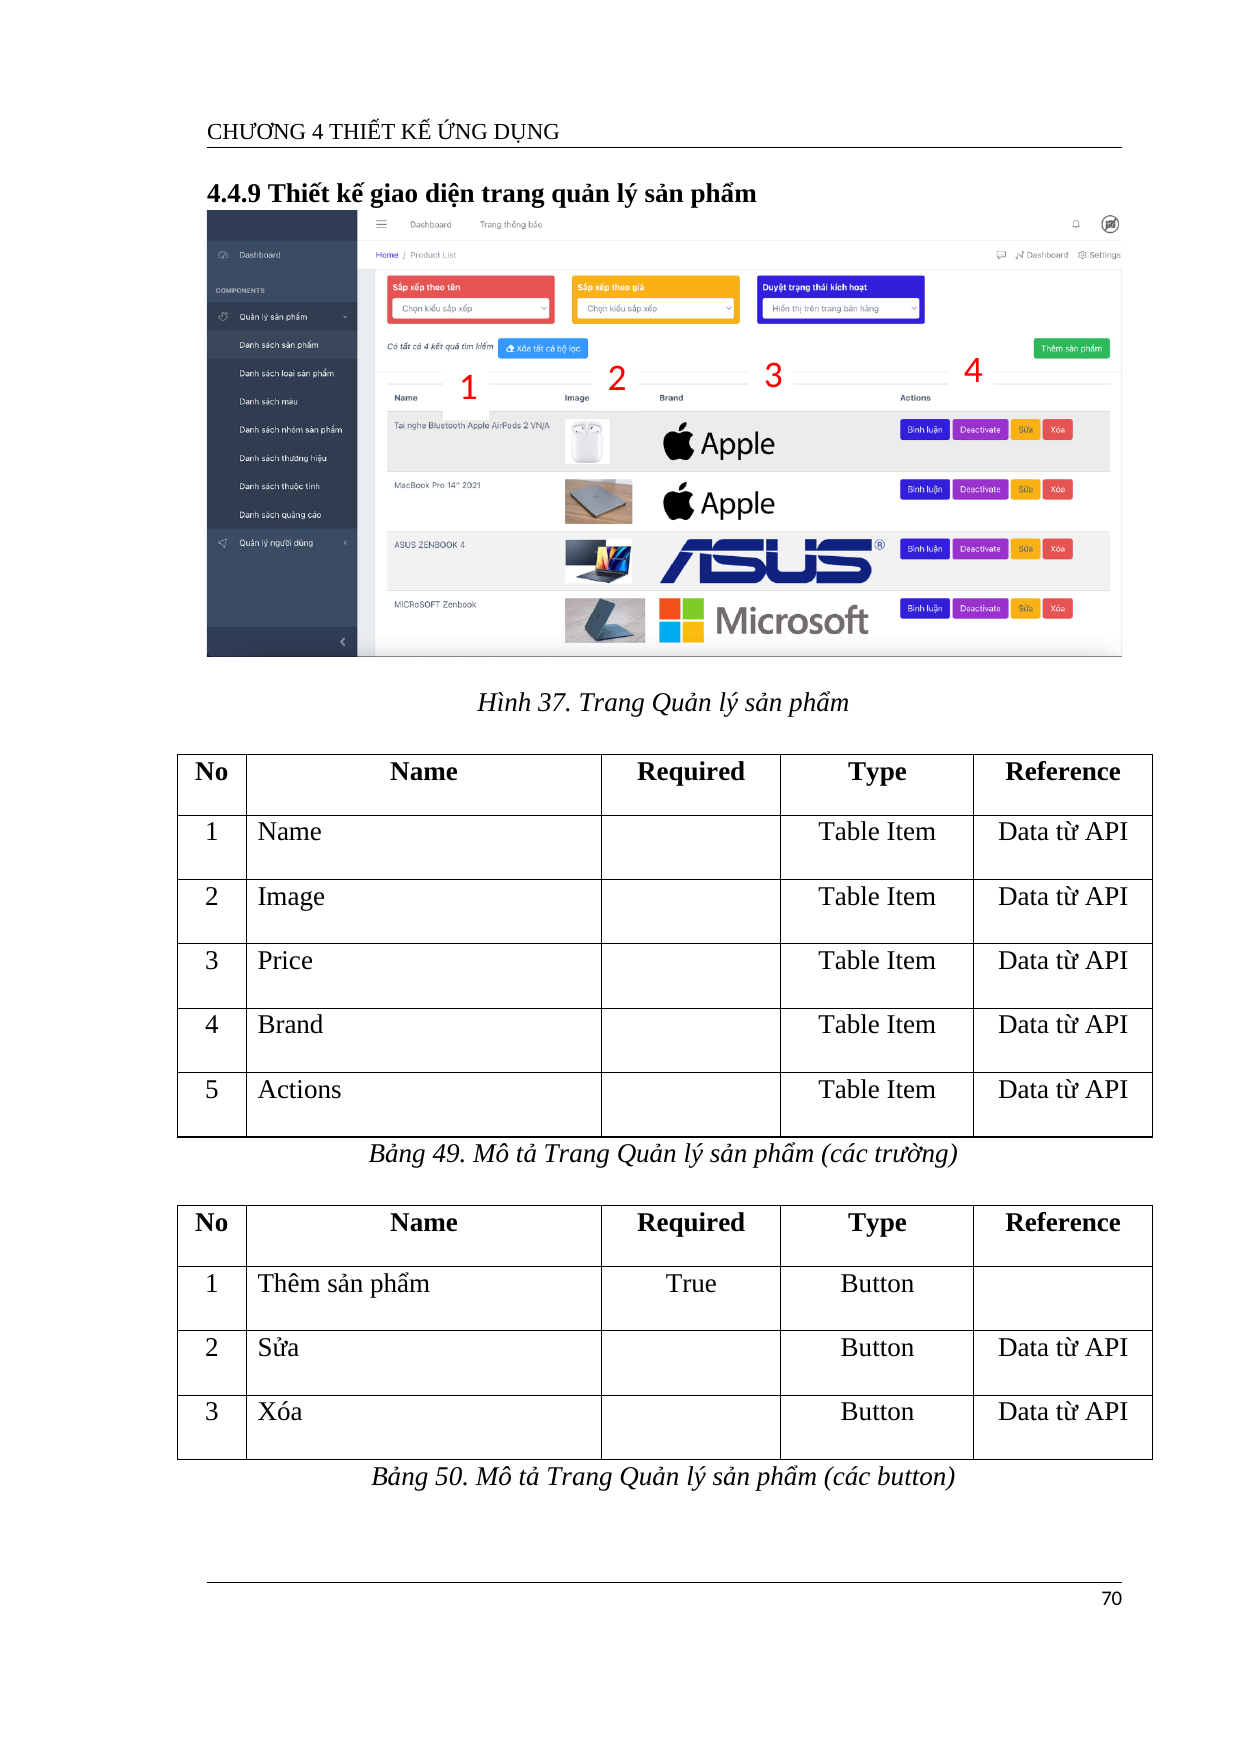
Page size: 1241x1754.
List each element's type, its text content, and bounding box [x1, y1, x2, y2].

table_cell Button [781, 1267, 973, 1330]
table_header Required [602, 1206, 780, 1266]
table_header Name [247, 755, 601, 814]
table_header Required [602, 755, 780, 814]
table_cell [602, 1073, 780, 1136]
table_cell Table Item [781, 1073, 973, 1136]
table_cell [602, 1331, 780, 1394]
text Hình 37. Trang Quản lý sản phẩm [207, 686, 1122, 717]
subtitle 4.4.9 Thiết kế giao diện trang quản lý sản phẩm [207, 177, 1122, 208]
table_cell 3 [178, 944, 246, 1008]
table_header Name [247, 1206, 601, 1266]
table_header Reference [974, 755, 1152, 814]
table_cell Sửa [247, 1331, 601, 1394]
text Bảng 49. Mô tả Trang Quản lý sản phẩm (các trường) [207, 1138, 1122, 1168]
table_header Type [781, 1206, 973, 1266]
table_cell 1 [178, 816, 246, 879]
table_cell Price [247, 944, 601, 1008]
table_cell Brand [247, 1009, 601, 1072]
table_cell Table Item [781, 944, 973, 1008]
table_cell Table Item [781, 1009, 973, 1072]
text Bảng 50. Mô tả Trang Quản lý sản phẩm (các button) [207, 1460, 1122, 1491]
table_cell 1 [178, 1267, 246, 1330]
table_header No [178, 1206, 246, 1266]
table_cell 2 [178, 880, 246, 943]
picture [206, 210, 1123, 657]
table_cell Button [781, 1331, 973, 1394]
table_cell Thêm sản phẩm [247, 1267, 601, 1330]
table_cell Data từ API [974, 944, 1152, 1008]
table_cell Button [781, 1396, 973, 1459]
table_cell Data từ API [974, 880, 1152, 943]
table_cell 2 [178, 1331, 246, 1394]
table_cell 3 [178, 1396, 246, 1459]
table_cell [602, 1396, 780, 1459]
table_cell Data từ API [974, 1396, 1152, 1459]
table_cell [602, 880, 780, 943]
table_cell Table Item [781, 880, 973, 943]
table_cell [974, 1267, 1152, 1330]
table_header Reference [974, 1206, 1152, 1266]
table_cell 5 [178, 1073, 246, 1136]
table_cell Xóa [247, 1396, 601, 1459]
table_cell 4 [178, 1009, 246, 1072]
table_cell [602, 944, 780, 1008]
table_cell Name [247, 816, 601, 879]
table_cell Actions [247, 1073, 601, 1136]
table_header No [178, 755, 246, 814]
table_cell [602, 1009, 780, 1072]
table_cell Data từ API [974, 1331, 1152, 1394]
table_cell Data từ API [974, 1073, 1152, 1136]
table_header Type [781, 755, 973, 814]
table_cell Data từ API [974, 816, 1152, 879]
table_cell Data từ API [974, 1009, 1152, 1072]
table_cell Table Item [781, 816, 973, 879]
table_cell Image [247, 880, 601, 943]
table_cell [602, 816, 780, 879]
table_cell True [602, 1267, 780, 1330]
